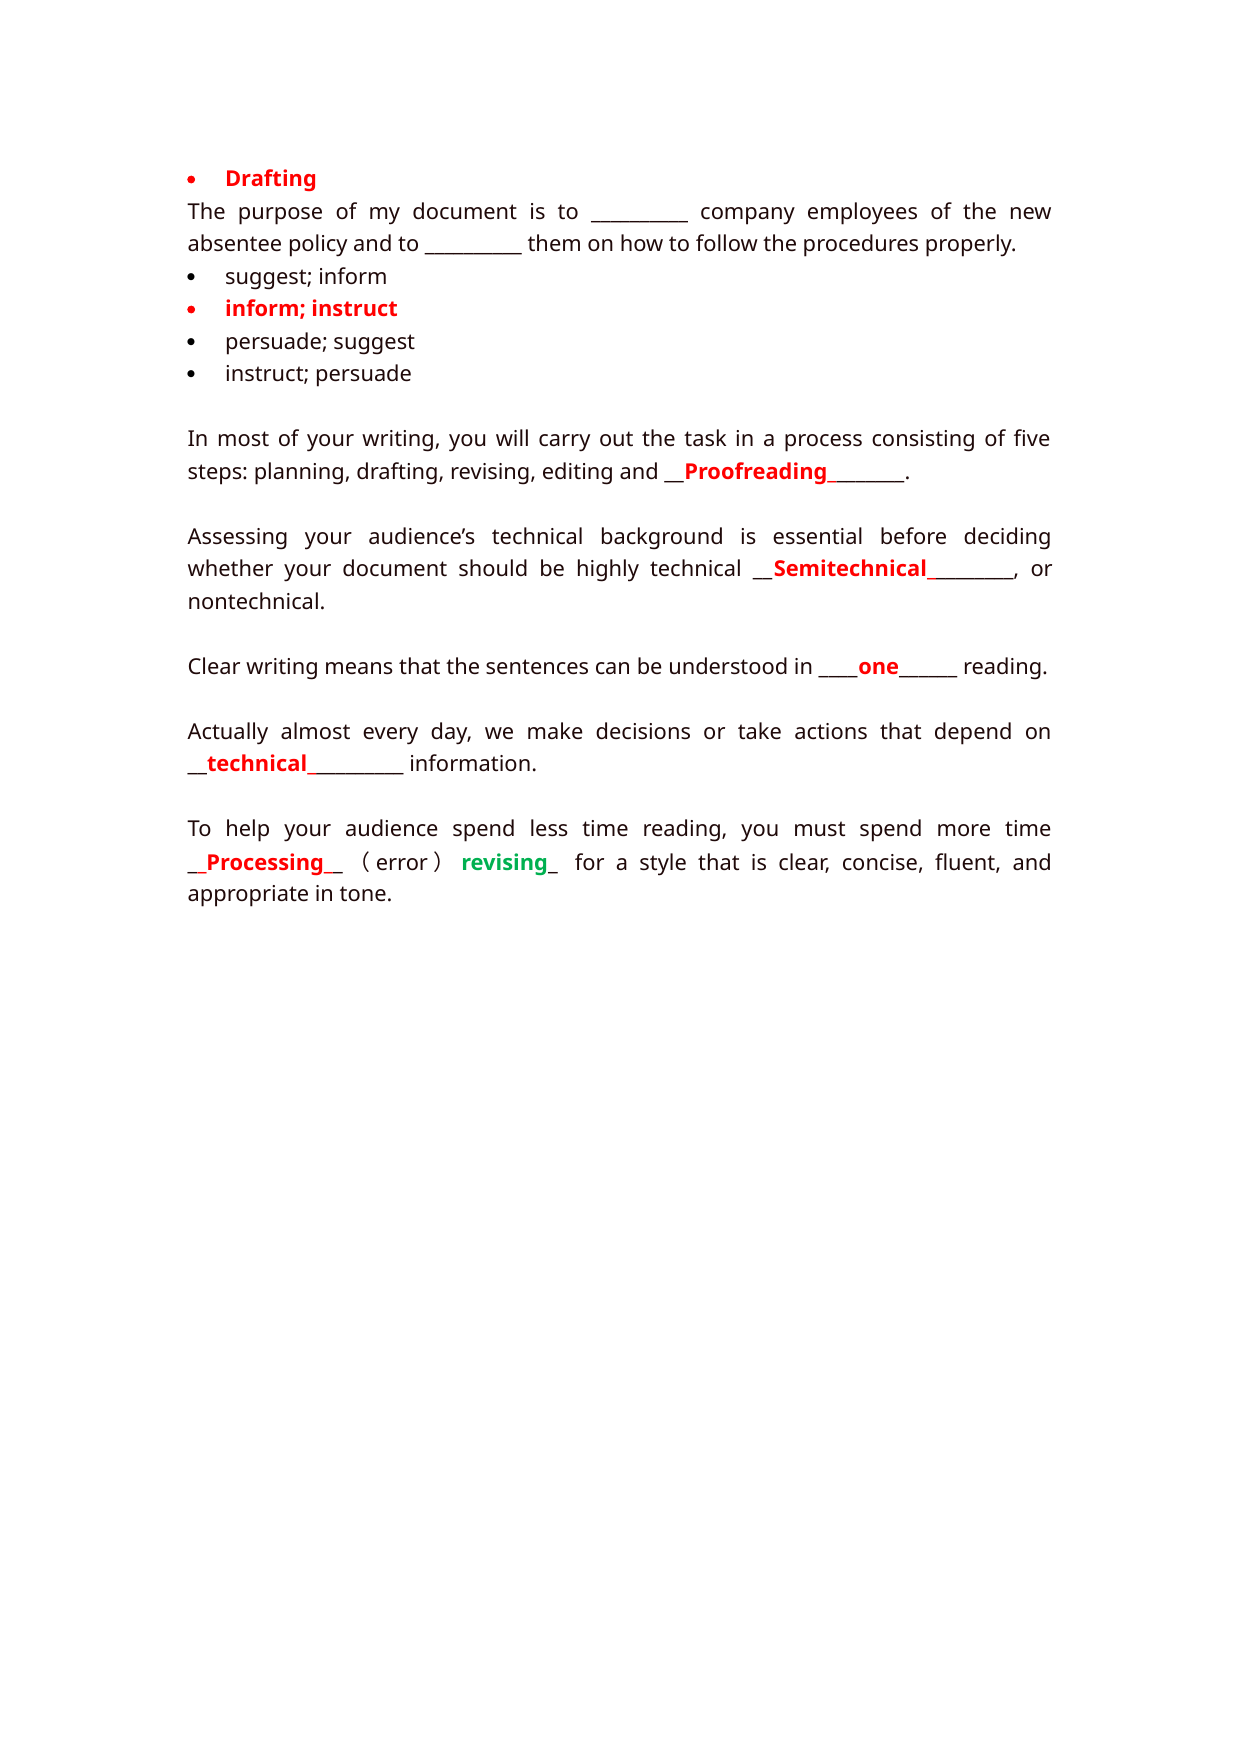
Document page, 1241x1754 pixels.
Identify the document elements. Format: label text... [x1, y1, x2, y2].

list instruct; persuade [187, 357, 1053, 389]
text To help your audience spend less time reading, you must spend more time __Processing__（error）revising_ for a style that is clear, concise, fluent, and appropriate in tone. [187, 812, 1053, 909]
list Drafting [187, 162, 1053, 194]
text Assessing your audience’s technical background is essential before deciding whether your document should be highly technical __Semitechnical_________, or nontechnical. [187, 519, 1053, 617]
list inform; instruct [187, 292, 1053, 324]
list persuade; suggest [187, 324, 1053, 357]
text Actually almost every day, we make decisions or take actions that depend on __technical__________ information. [187, 714, 1053, 779]
text In most of your writing, you will carry out the task in a process consisting of five steps: planning, drafting, revising, editing and __Proofreading________. [187, 422, 1053, 487]
text The purpose of my document is to __________ company employees of the new absentee policy and to __________ them on how to follow the procedures properly. [187, 194, 1053, 259]
list suggest; inform [187, 259, 1053, 292]
text Clear writing means that the sentences can be understood in ____one______ reading. [187, 649, 1053, 682]
